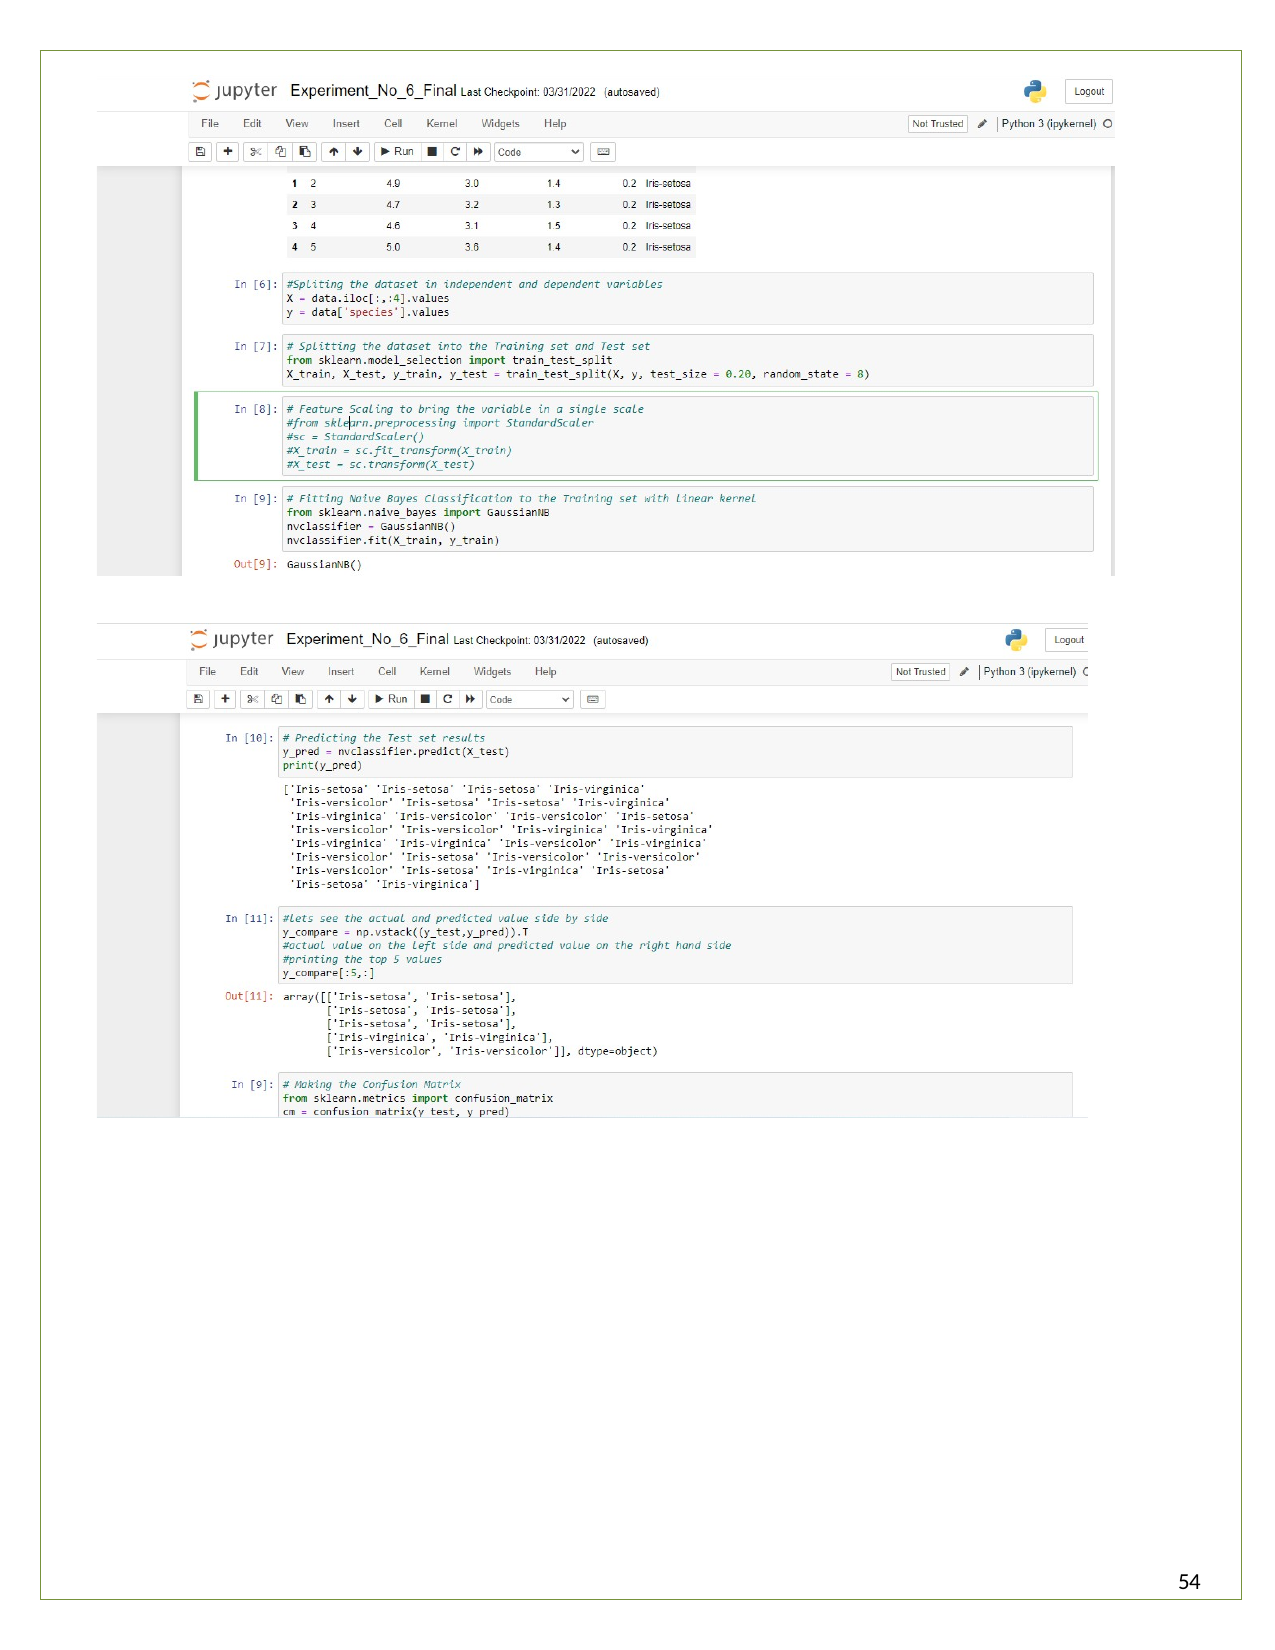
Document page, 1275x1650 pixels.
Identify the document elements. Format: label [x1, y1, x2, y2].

picture [96, 623, 1088, 1118]
picture [96, 75, 1115, 576]
